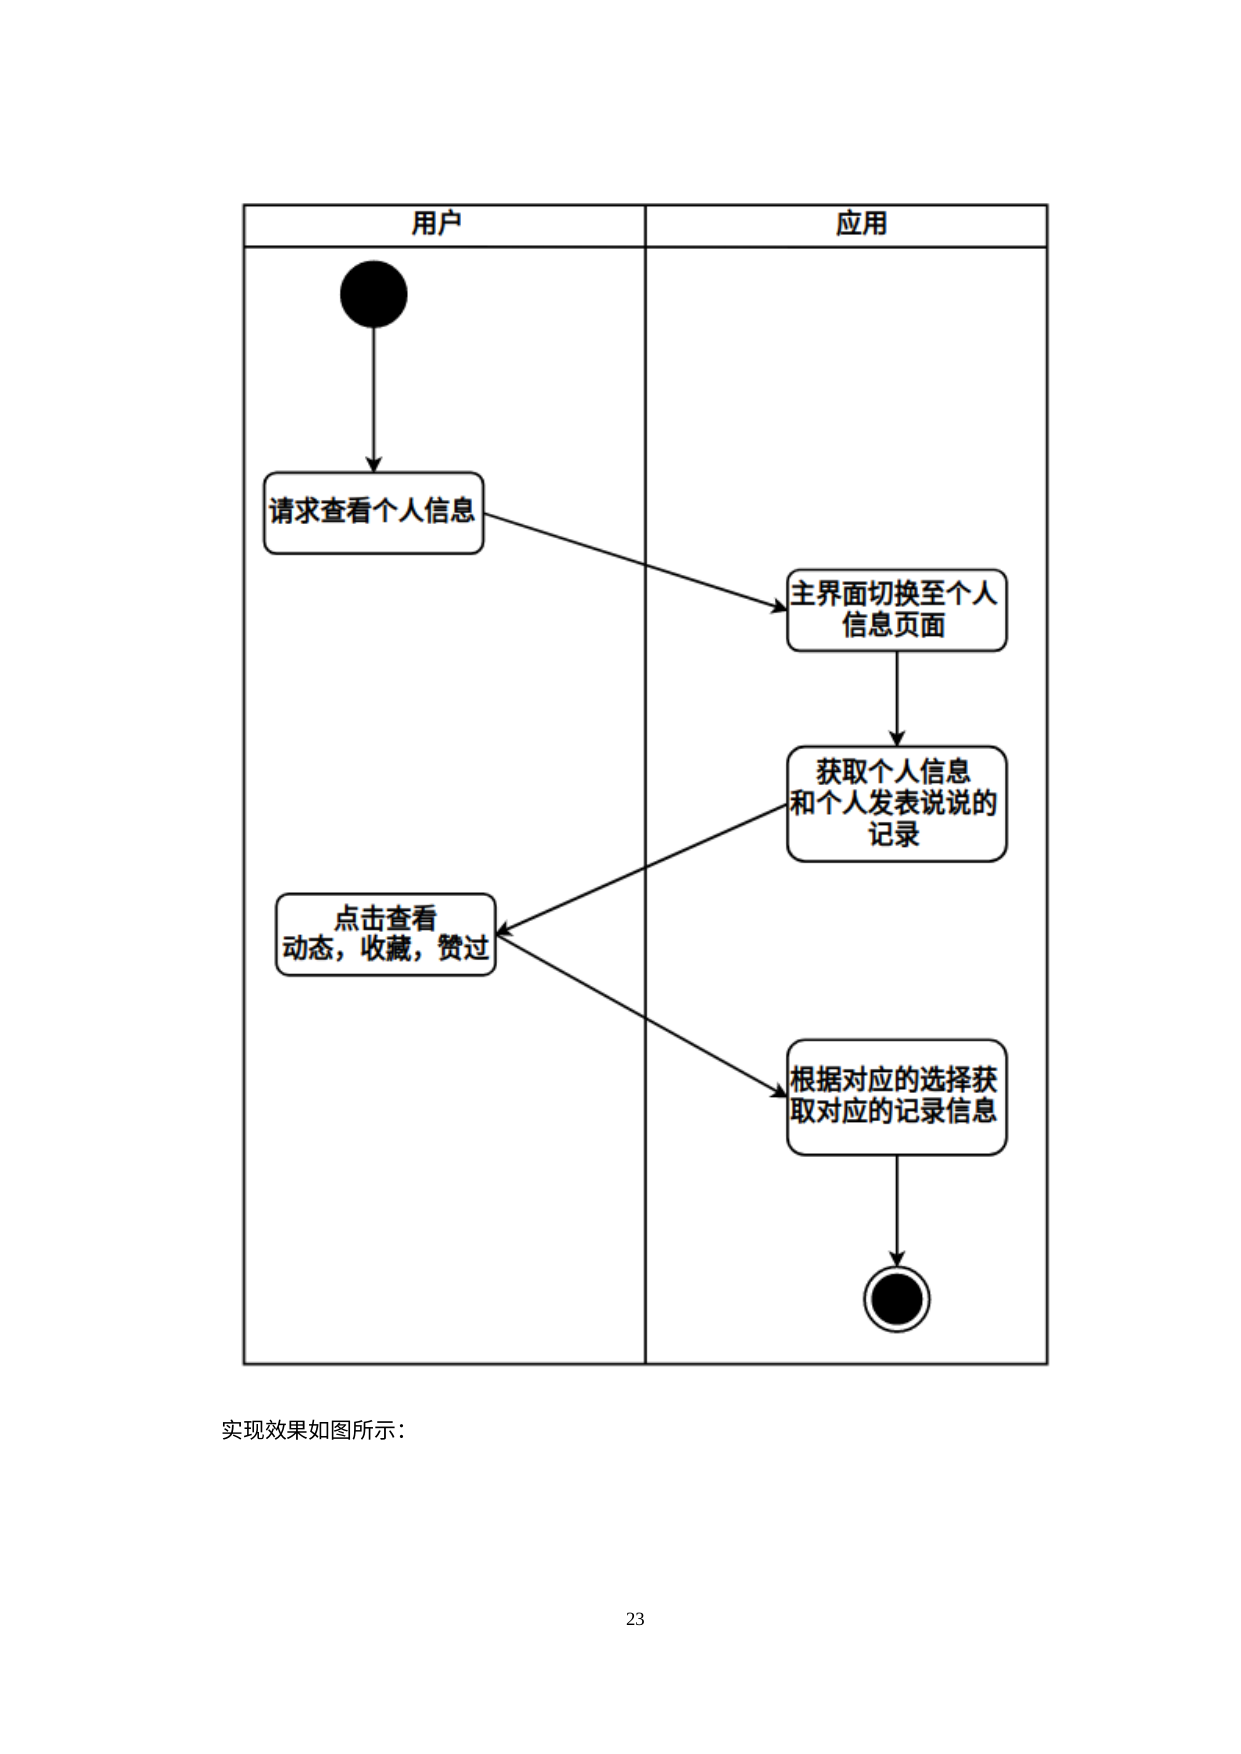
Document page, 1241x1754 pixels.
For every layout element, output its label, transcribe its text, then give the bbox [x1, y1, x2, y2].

picture [221, 177, 1076, 1393]
list 实现效果如图所示： [221, 1412, 1093, 1445]
